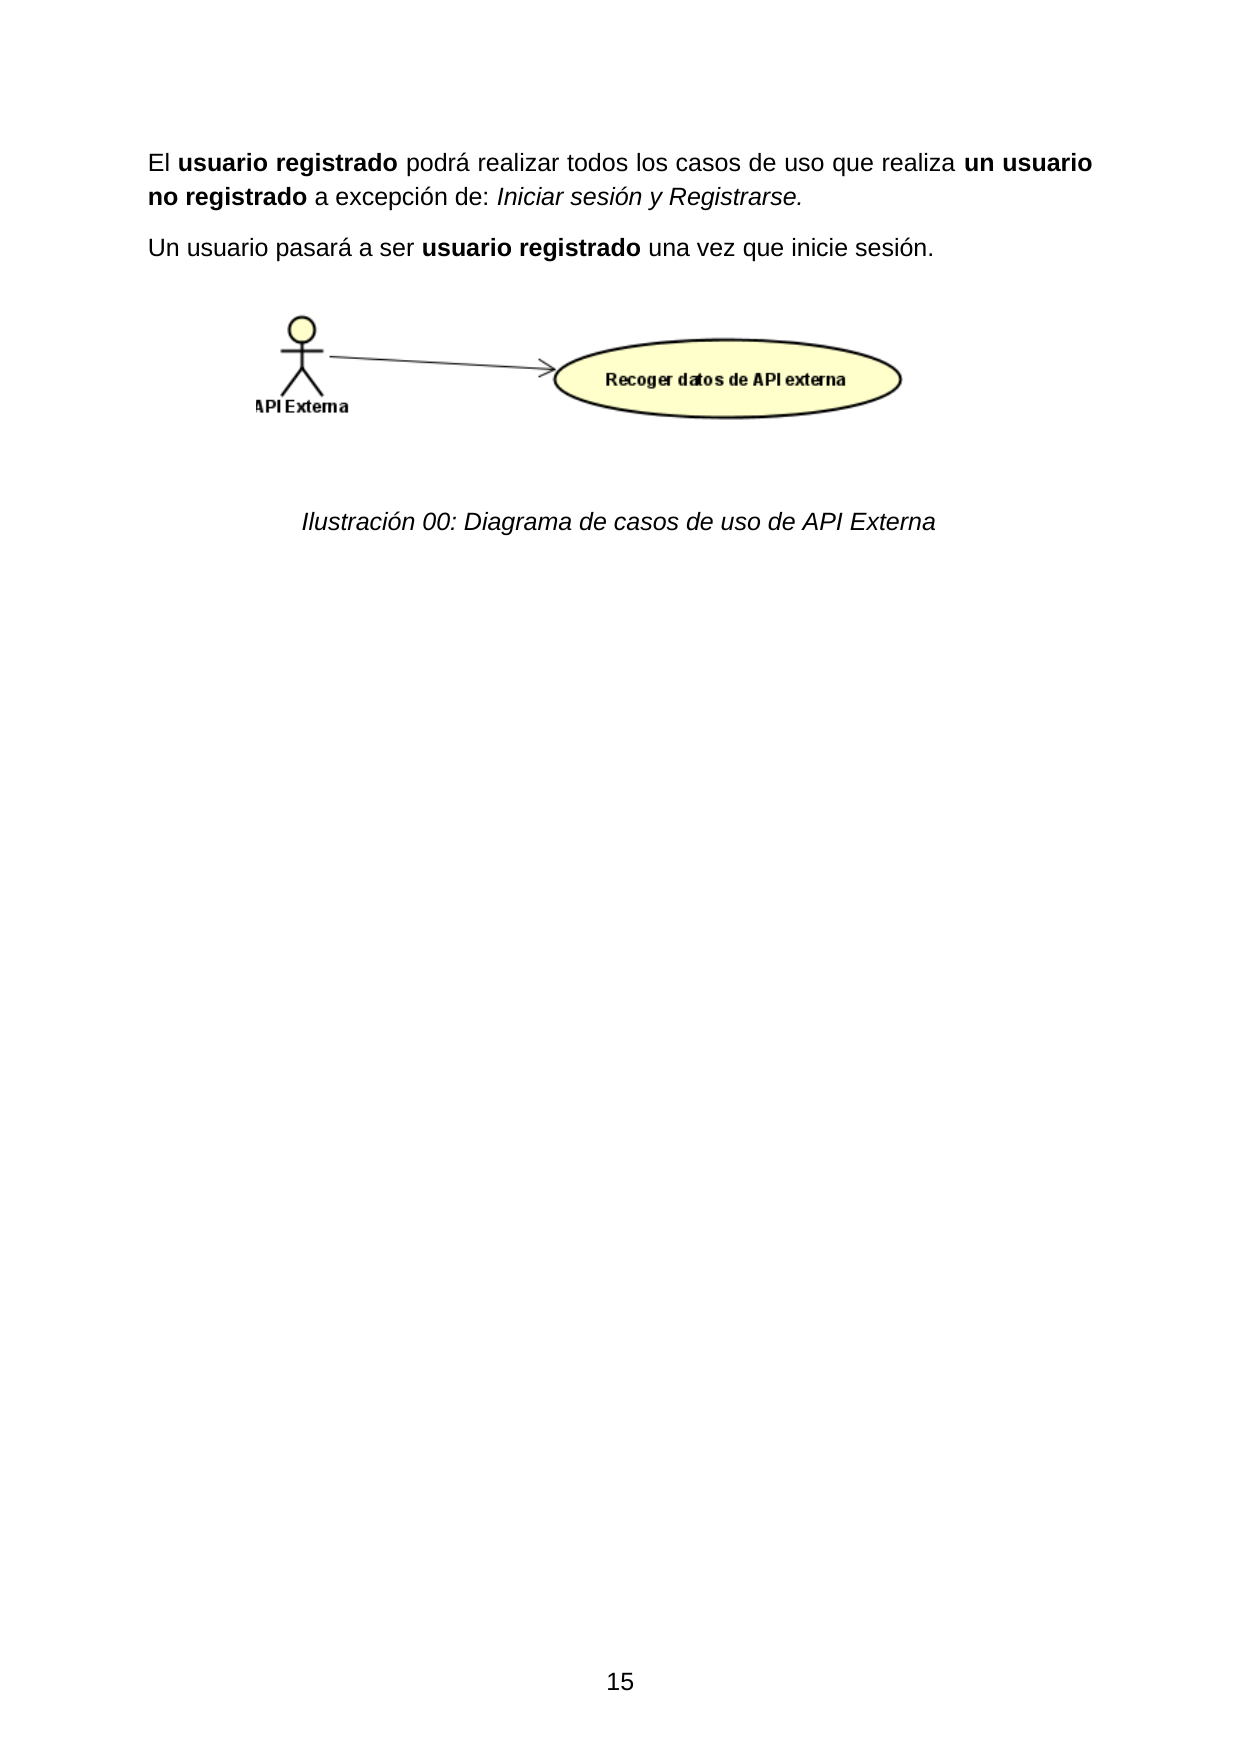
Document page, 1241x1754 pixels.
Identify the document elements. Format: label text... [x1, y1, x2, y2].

text Ilustración 00: Diagrama de casos de uso de API Externa [148, 507, 1092, 536]
text Un usuario pasará a ser usuario registrado una vez que inicie sesión. [148, 233, 1092, 262]
picture [256, 284, 985, 485]
text El usuario registrado podrá realizar todos los casos de uso que realiza un usuario no registrado a excepción de: Iniciar sesión y Registrarse. [148, 148, 1092, 211]
